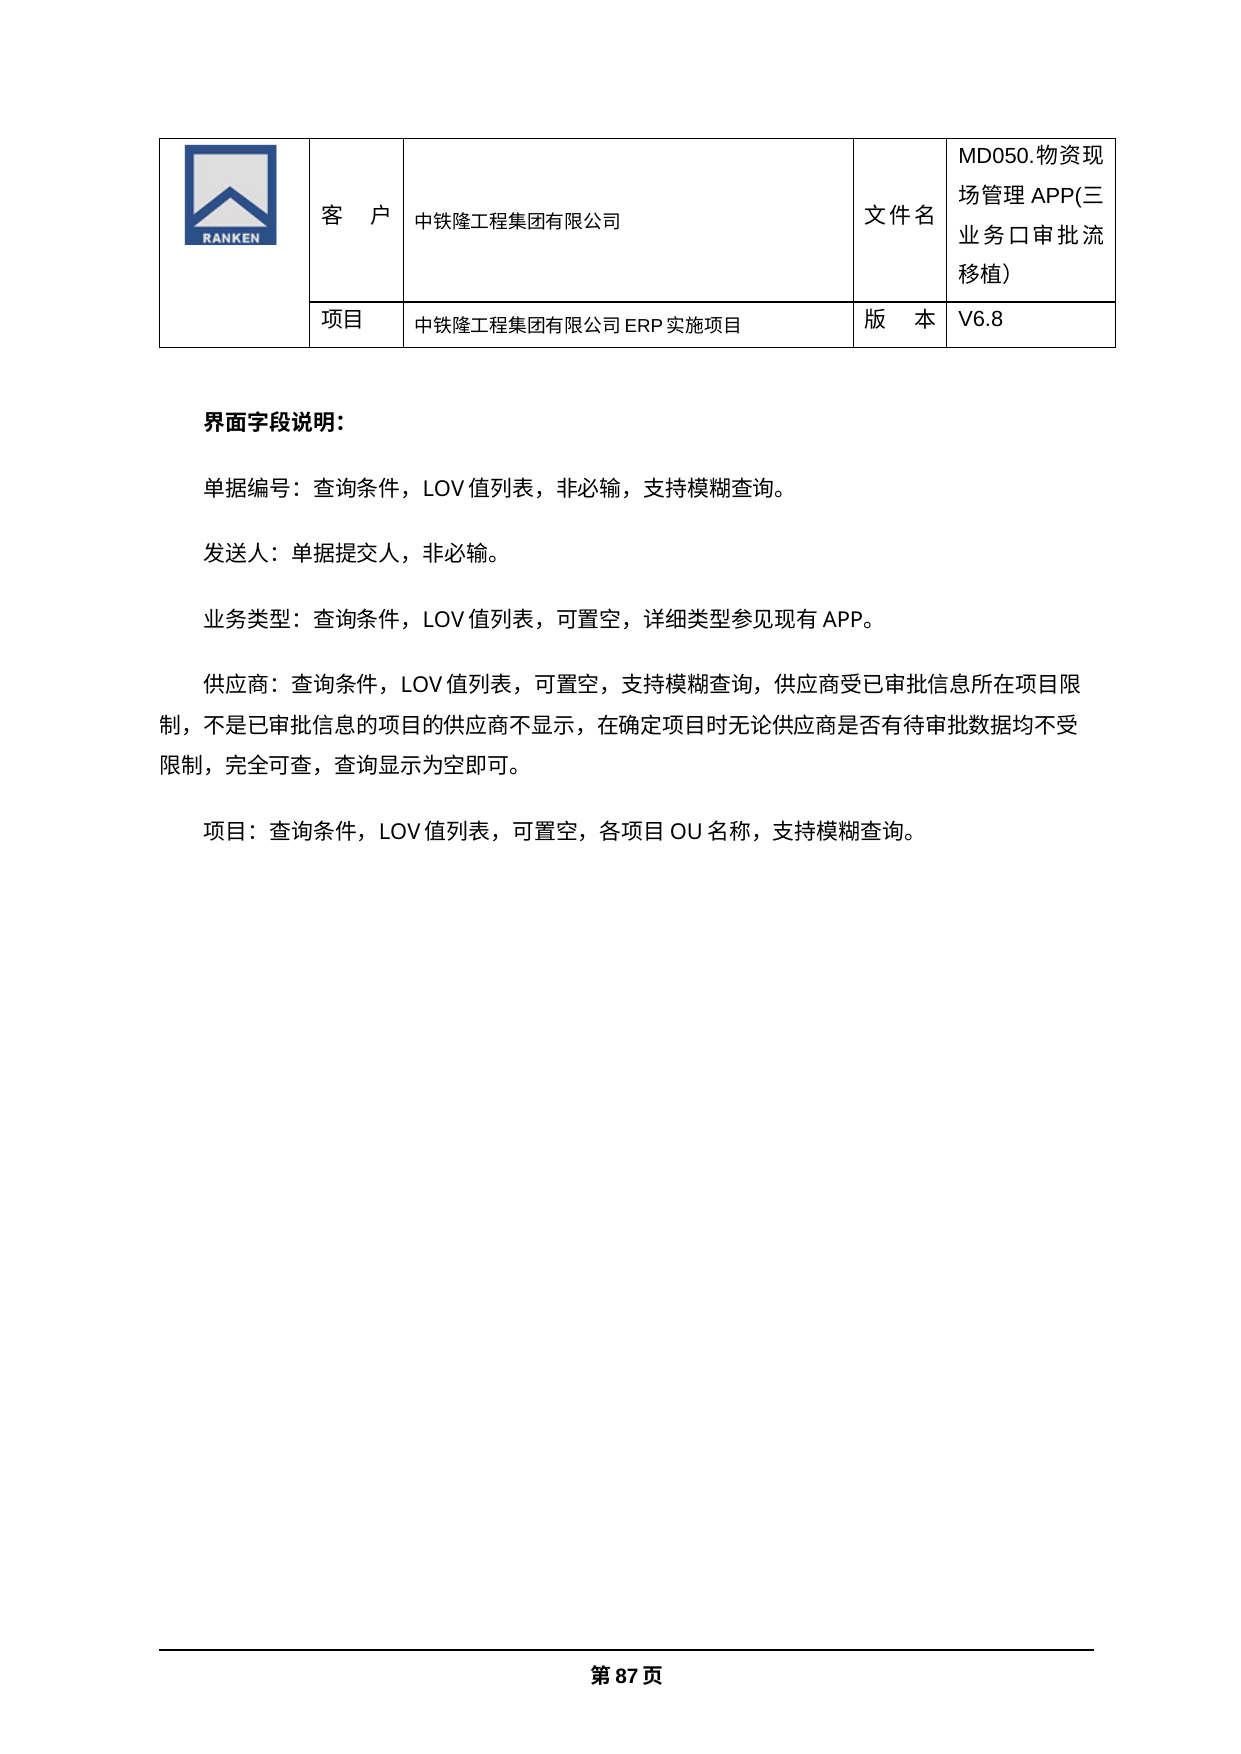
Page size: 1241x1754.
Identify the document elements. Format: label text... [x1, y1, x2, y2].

text 发送人：单据提交人，非必输。 [159, 536, 1095, 568]
text 界面字段说明： [159, 405, 1095, 437]
text 供应商：查询条件，LOV值列表，可置空，支持模糊查询，供应商受已审批信息所在项目限制，不是已审批信息的项目的供应商不显示，在确定项目时无论供应商是否有待审批数据均不受限制，完全可查，查询显示为空即可。 [159, 667, 1095, 780]
text 业务类型：查询条件，LOV值列表，可置空，详细类型参见现有APP。 [159, 601, 1095, 634]
picture [174, 139, 282, 245]
text 项目：查询条件，LOV值列表，可置空，各项目OU名称，支持模糊查询。 [159, 813, 1095, 846]
text 单据编号：查询条件，LOV值列表，非必输，支持模糊查询。 [159, 470, 1095, 503]
